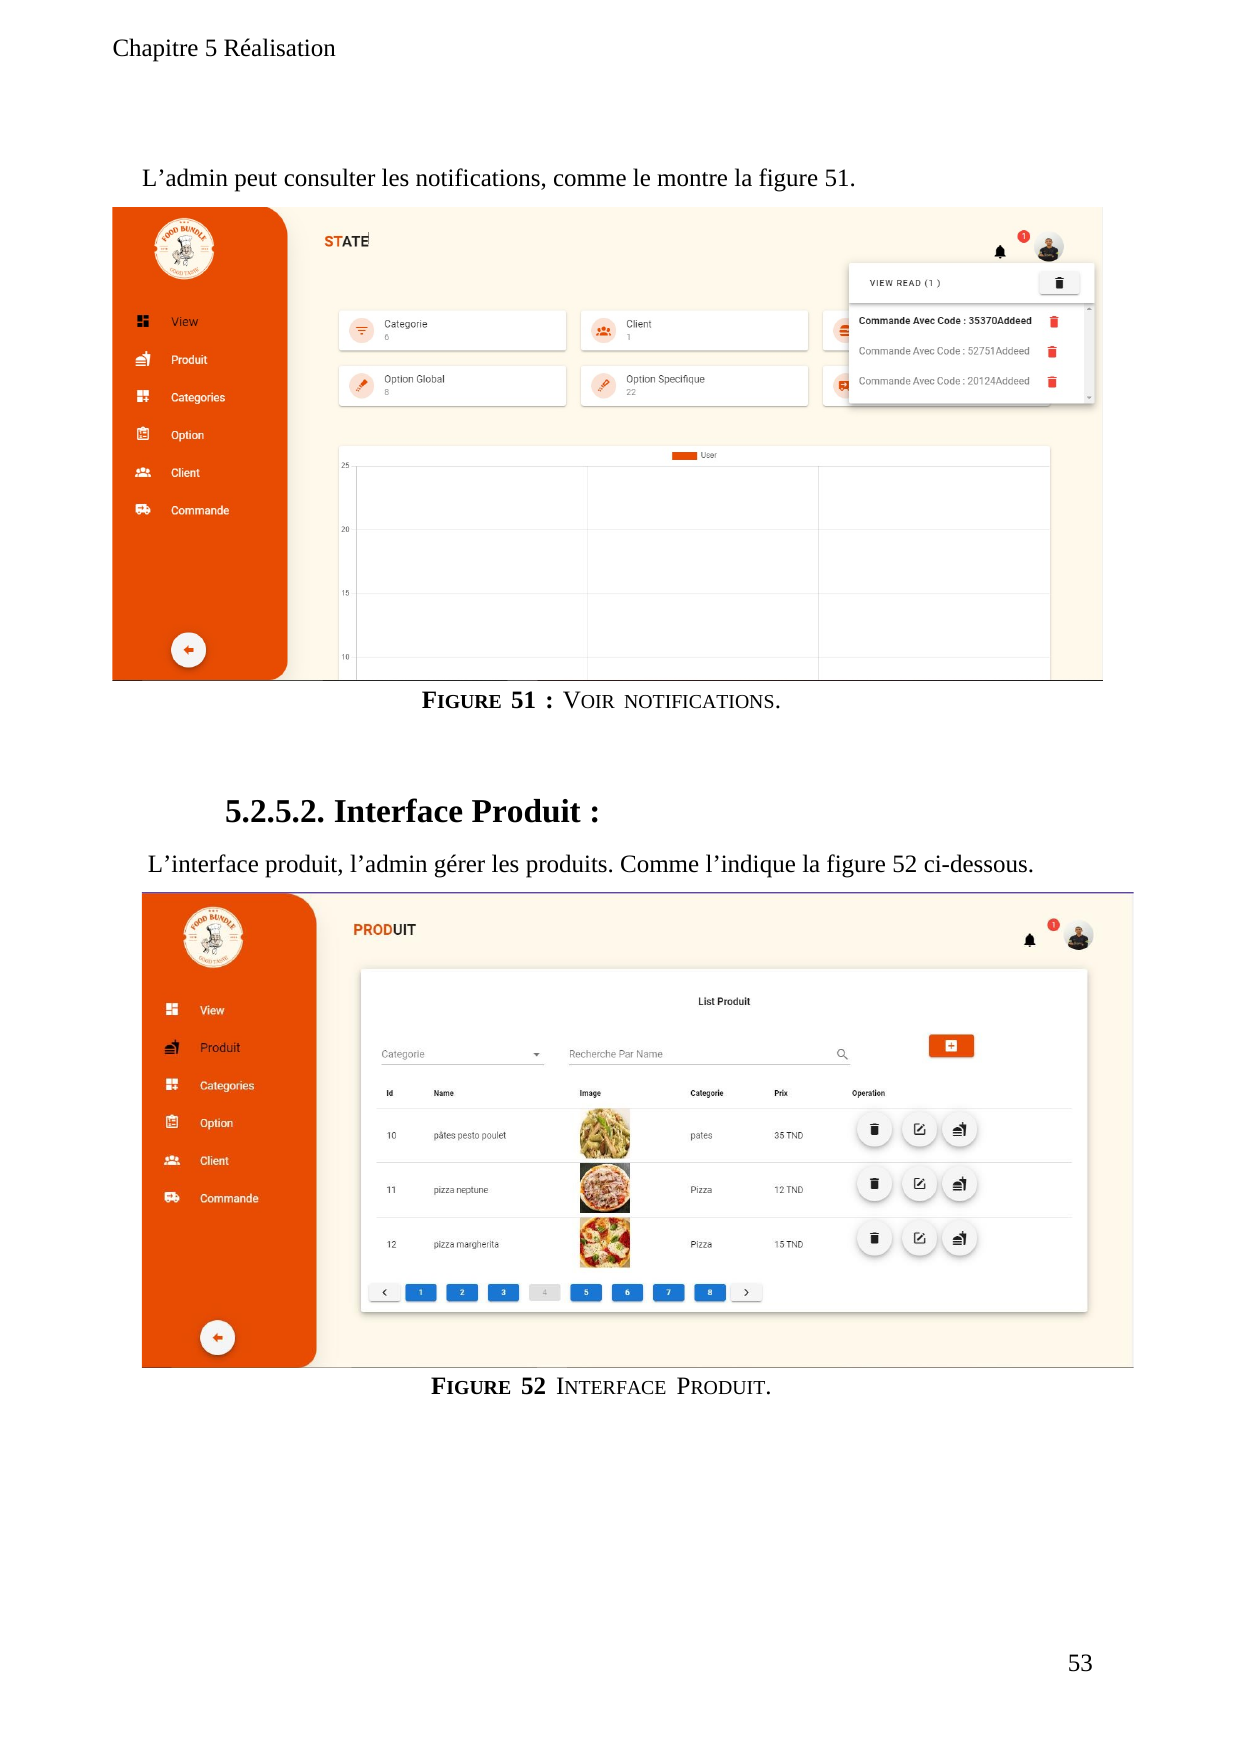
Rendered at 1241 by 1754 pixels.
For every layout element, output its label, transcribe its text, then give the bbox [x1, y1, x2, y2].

text L’admin peut consulter les notifications, comme le montre la figure 51. [142, 163, 1240, 192]
text FIGURE 52 INTERFACE PRODUIT. [431, 892, 1240, 1400]
subtitle Interface Produit : [225, 792, 1240, 830]
text L’interface produit, l’admin gérer les produits. Comme l’indique la figure 52 ci-dessous. [148, 849, 1240, 878]
text FIGURE 51 : VOIR NOTIFICATIONS. [422, 208, 1240, 713]
picture [141, 892, 1134, 1368]
picture [112, 207, 1103, 681]
